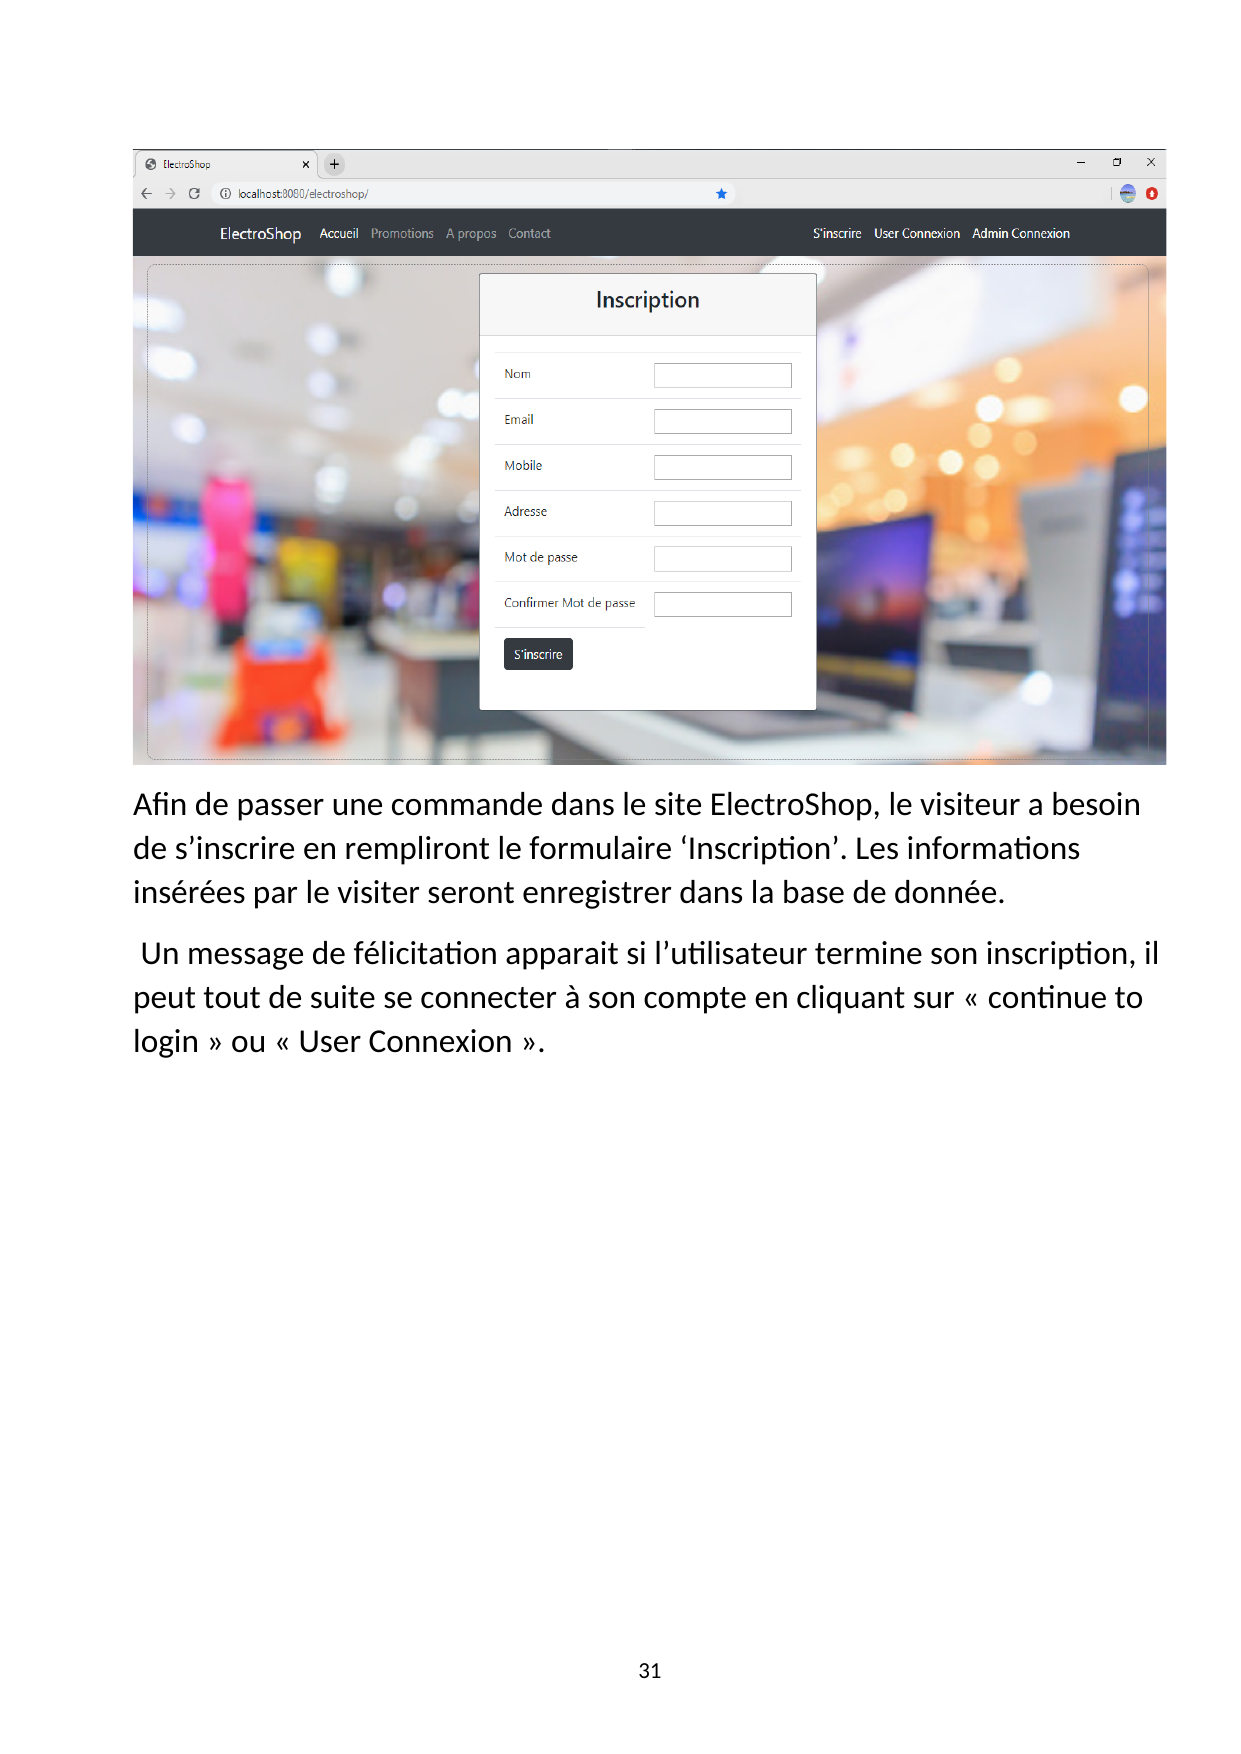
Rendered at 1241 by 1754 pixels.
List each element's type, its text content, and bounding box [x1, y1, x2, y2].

text Un message de félicitation apparait si l’utilisateur termine son inscription, il peut tout de suite se connecter à son compte en cliquant sur « continue to login » ou « User Connexion ». [133, 932, 1167, 1061]
text Afin de passer une commande dans le site ElectroShop, le visiteur a besoin de s’inscrire en rempliront le formulaire ‘Inscription’. Les informations insérées par le visiter seront enregistrer dans la base de donnée. [133, 783, 1167, 912]
picture [132, 149, 1167, 765]
